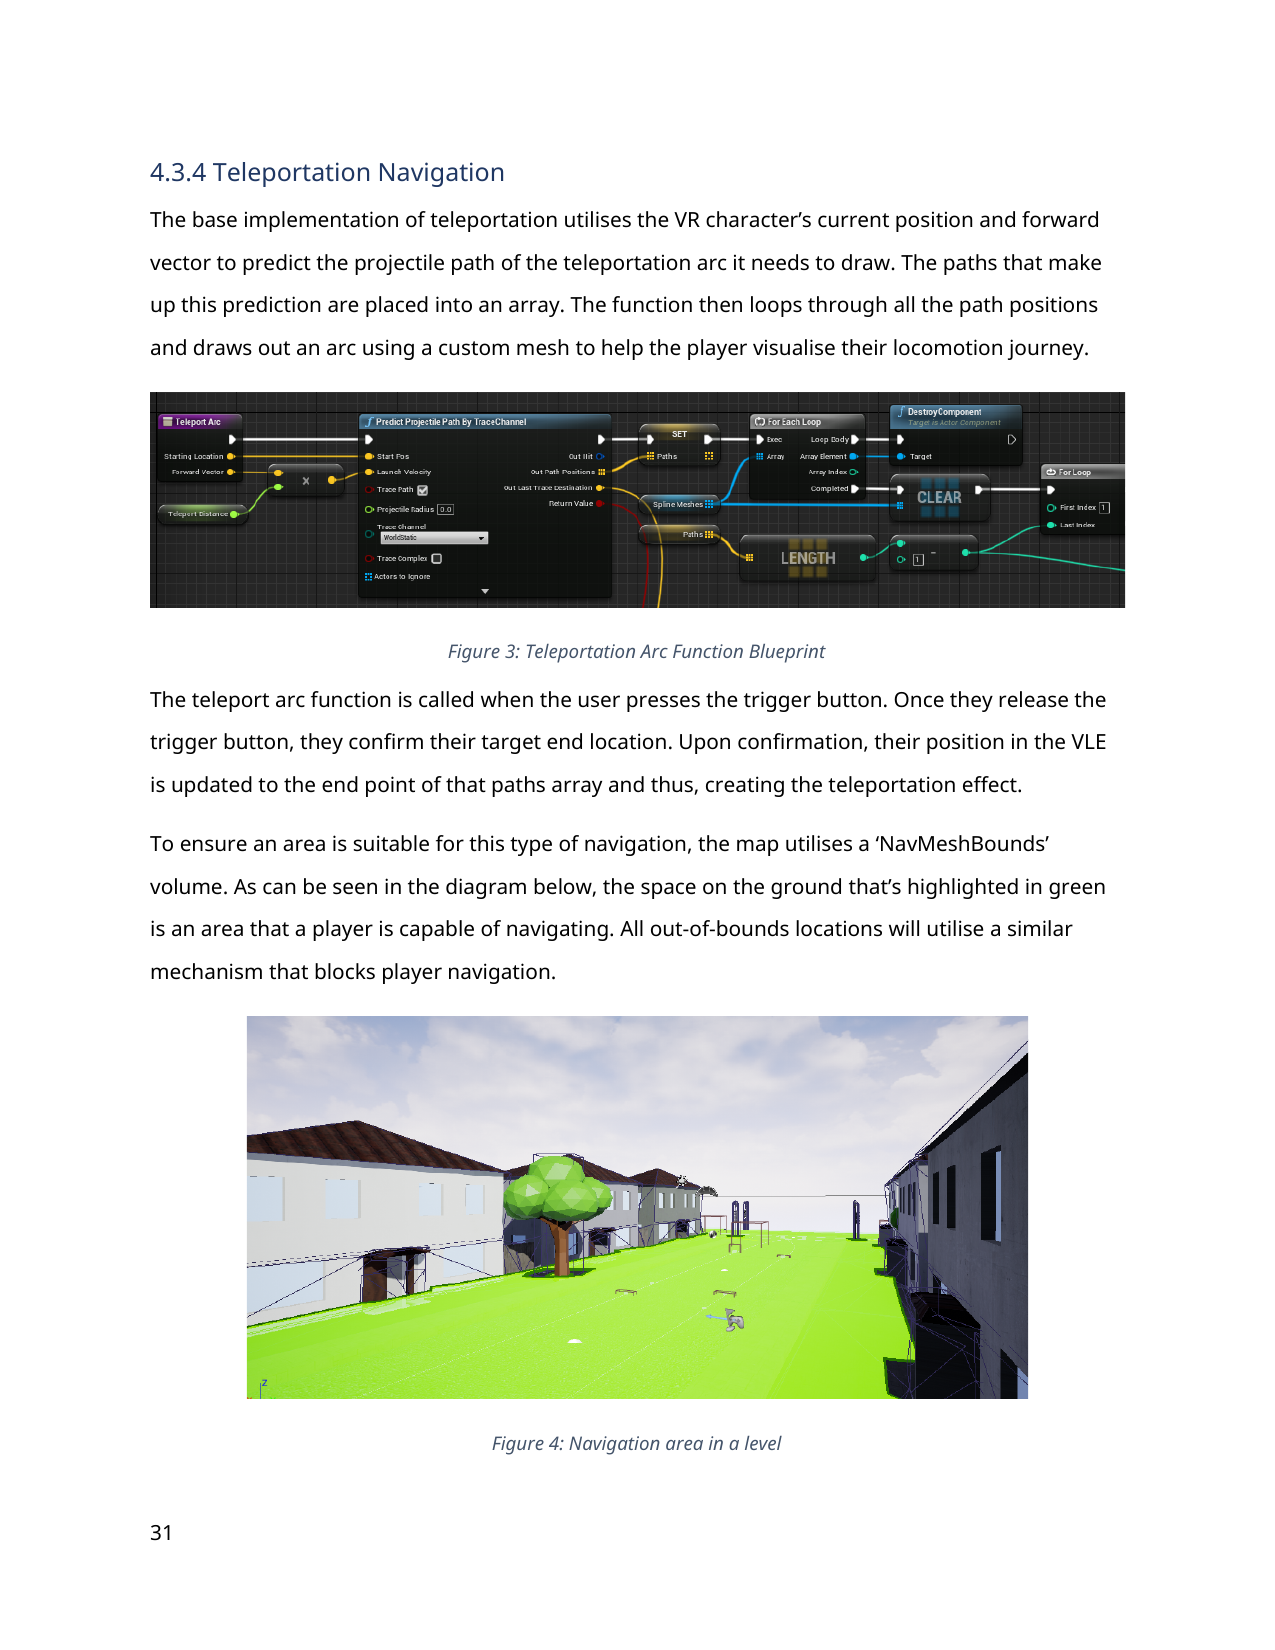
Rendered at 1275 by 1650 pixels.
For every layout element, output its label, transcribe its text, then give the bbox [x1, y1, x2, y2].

picture [246, 1016, 1029, 1399]
text To ensure an area is suitable for this type of navigation, the map utilises a ‘NavMeshBounds’ volume. As can be seen in the diagram below, the space on the ground that’s highlighted in green is an area that a player is capable of navigating. All out-of-bounds locations will utilise a similar mechanism that blocks player navigation. [150, 829, 1125, 986]
text The base implementation of teleportation utilises the VR character’s current position and forward vector to predict the projectile path of the teleportation arc it needs to draw. The paths that make up this prediction are placed into an array. The function then loops through all the path positions and draws out an arc using a custom mesh to help the player visualise their locomotion journey. [150, 205, 1125, 361]
text The teleport arc function is called when the user presses the trigger button. Once they release the trigger button, they confirm their target end location. Upon confirmation, their position in the VLE is updated to the end point of that paths array and thus, creating the teleportation effect. [150, 685, 1125, 798]
subtitle 4.3.4 Teleportation Navigation [150, 154, 1125, 188]
picture [150, 392, 1125, 608]
